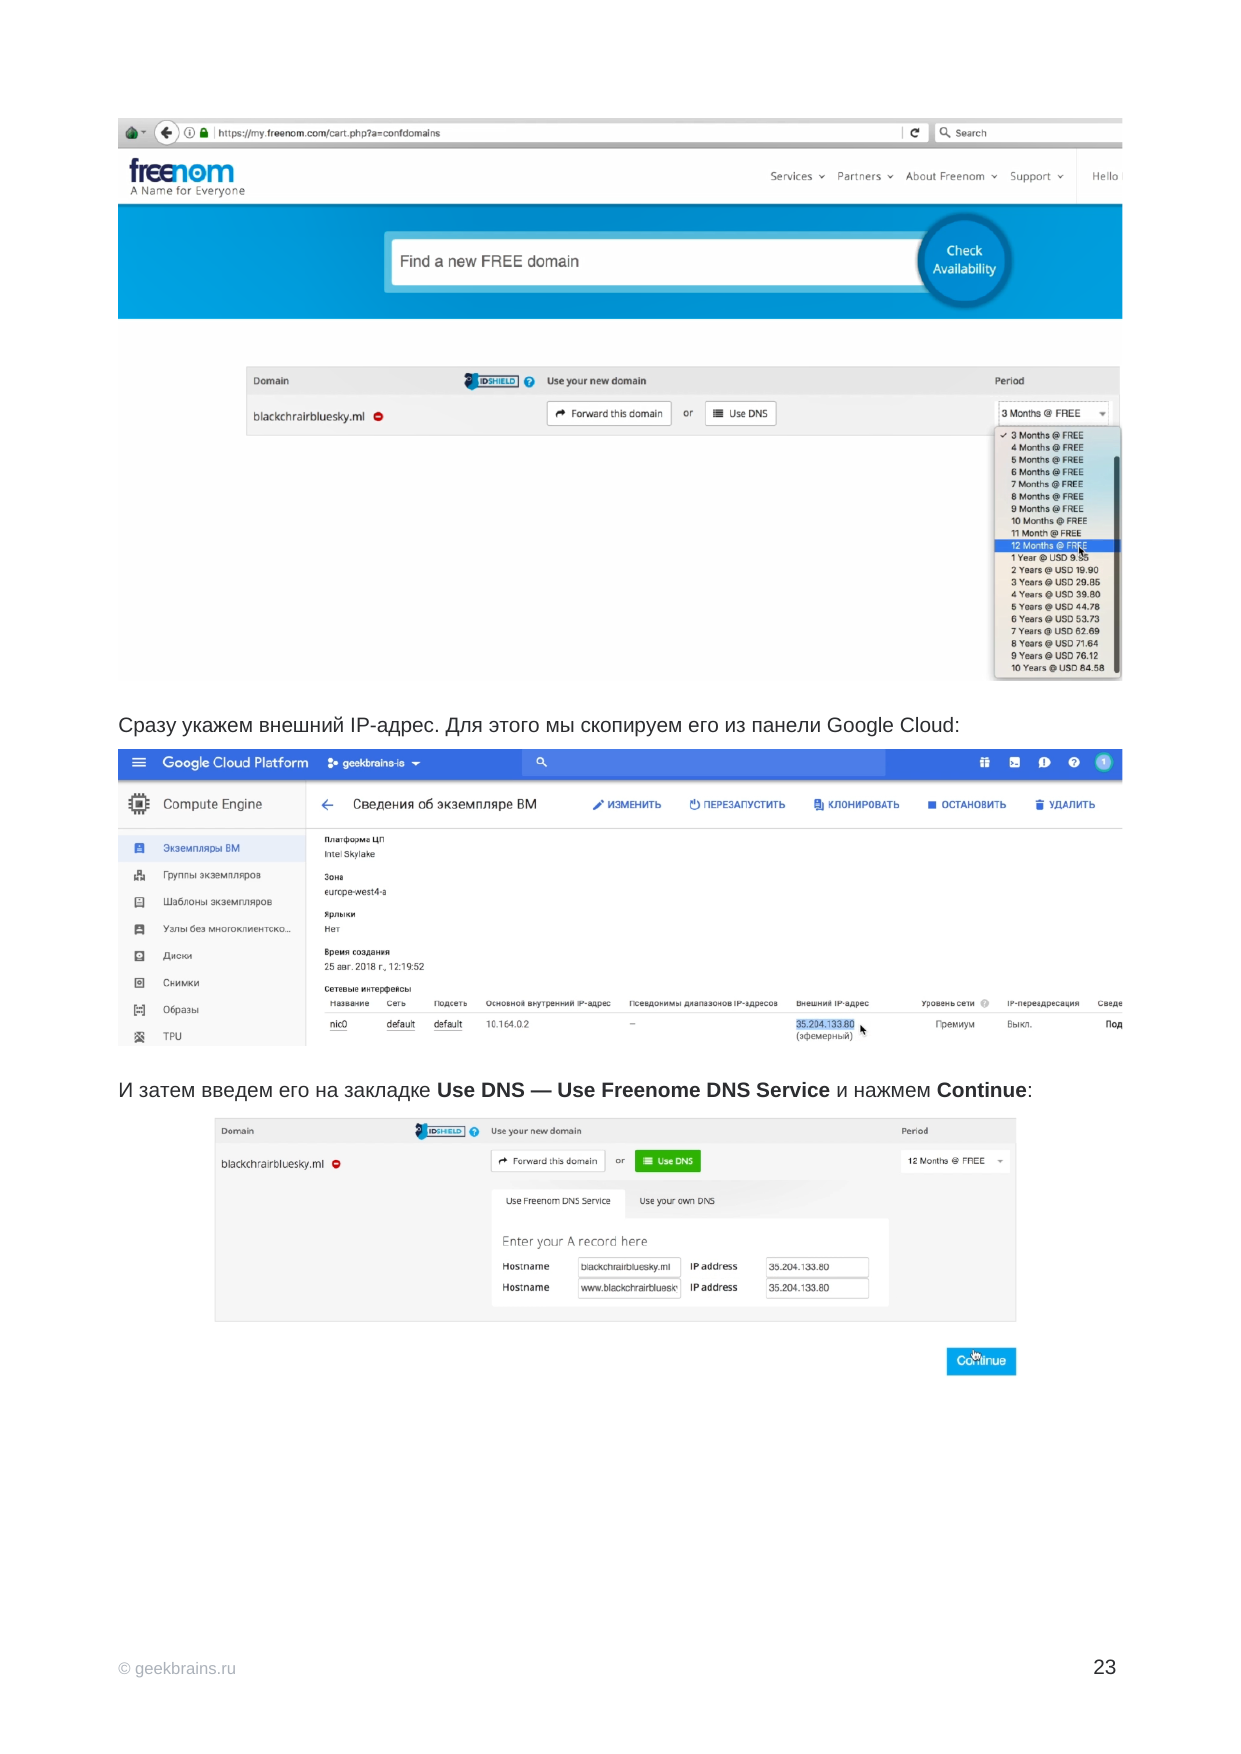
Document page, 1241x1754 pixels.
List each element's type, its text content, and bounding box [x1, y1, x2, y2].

picture [940, 265, 990, 273]
picture [118, 749, 1123, 1046]
picture [118, 118, 1123, 204]
picture [951, 246, 958, 254]
text Сразу укажем внешний IP-адрес. Для этого мы скопируем его из панели Google Cloud: [118, 713, 1122, 749]
picture [961, 246, 982, 255]
picture [118, 1113, 1123, 1387]
picture [928, 225, 938, 239]
text И затем введем его на закладке Use DNS — Use Freenome DNS Service и нажмем Continue: [118, 1078, 1122, 1113]
picture [385, 232, 928, 292]
picture [118, 319, 1123, 681]
